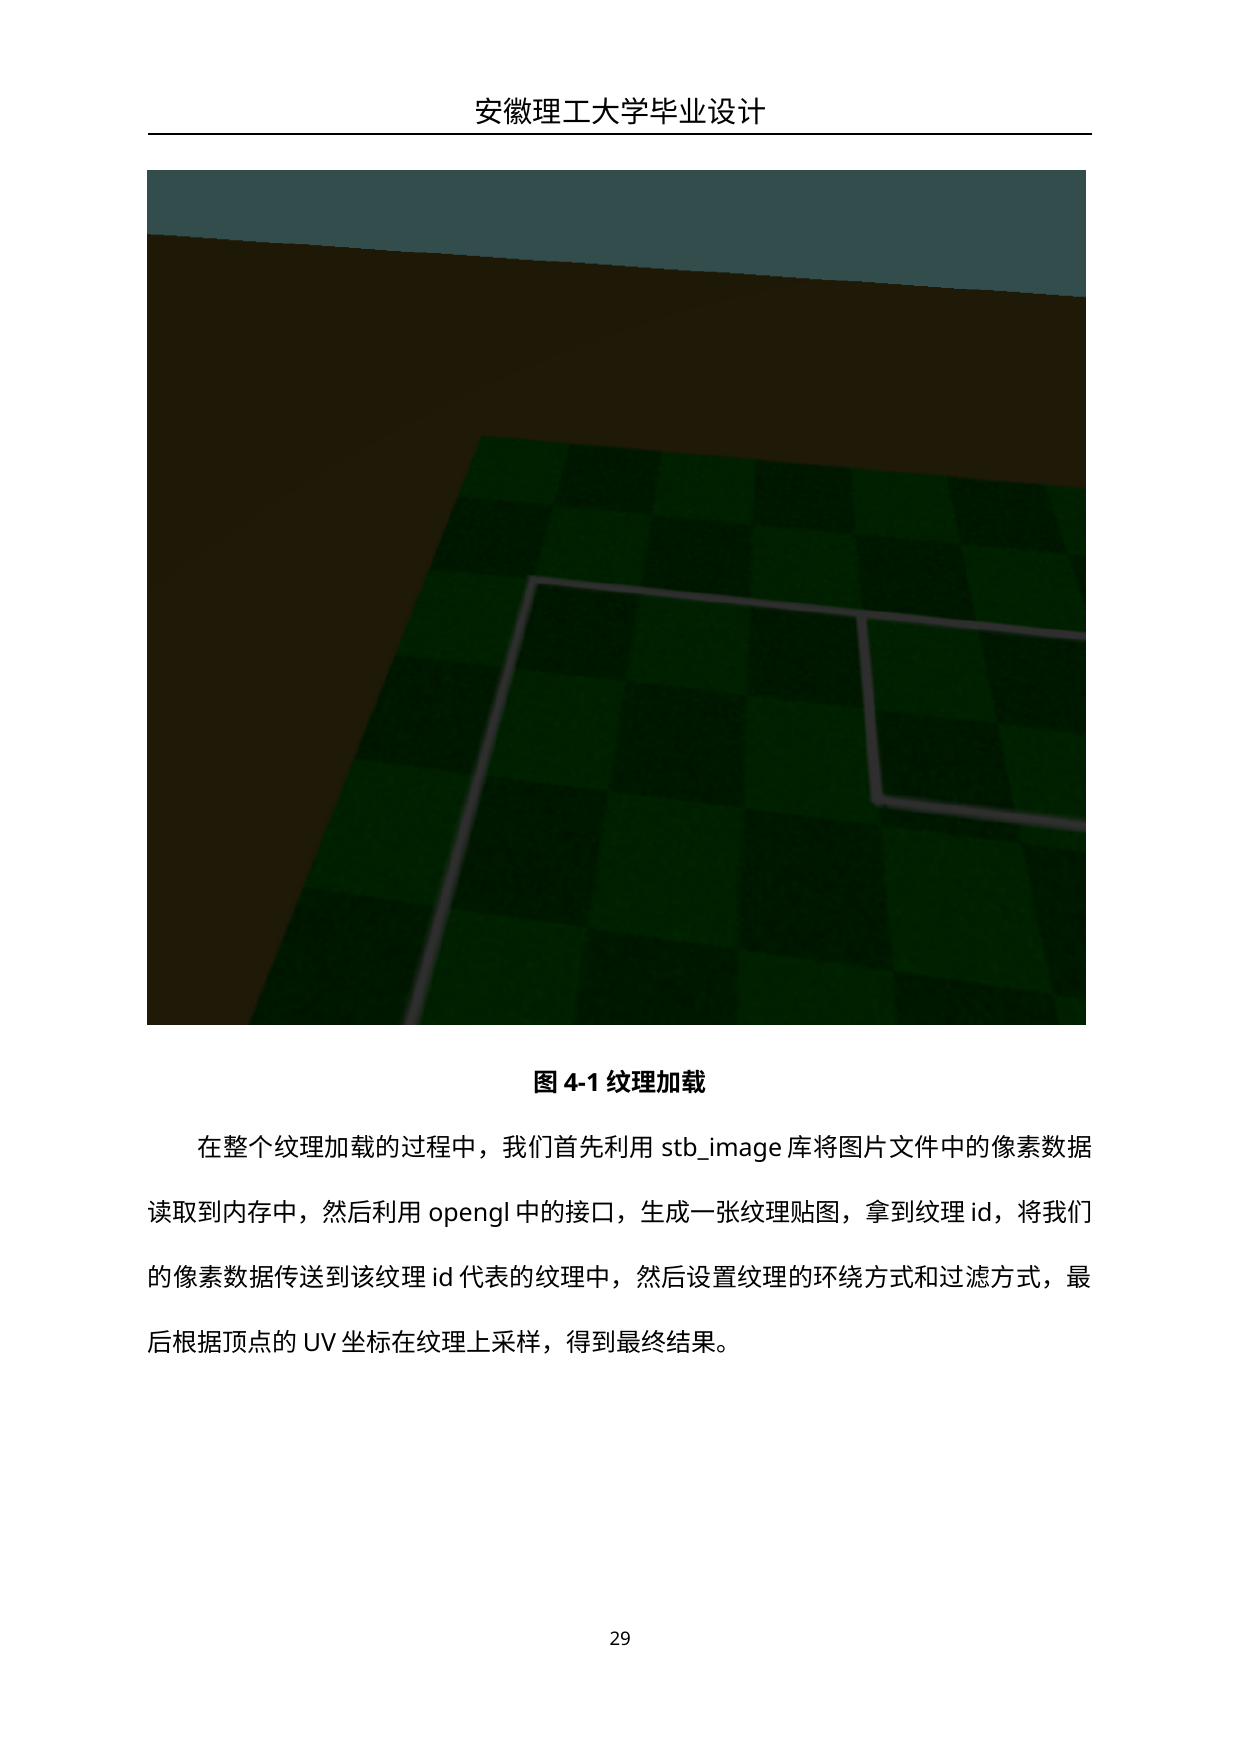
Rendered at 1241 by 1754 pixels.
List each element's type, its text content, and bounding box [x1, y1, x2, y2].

text 在整个纹理加载的过程中，我们首先利用stb_image库将图片文件中的像素数据读取到内存中，然后利用opengl中的接口，生成一张纹理贴图，拿到纹理id，将我们的像素数据传送到该纹理id代表的纹理中，然后设置纹理的环绕方式和过滤方式，最后根据顶点的UV坐标在纹理上采样，得到最终结果。 [148, 1113, 1092, 1373]
text 图4-1 纹理加载 [148, 1048, 1092, 1113]
picture [147, 170, 1086, 1025]
